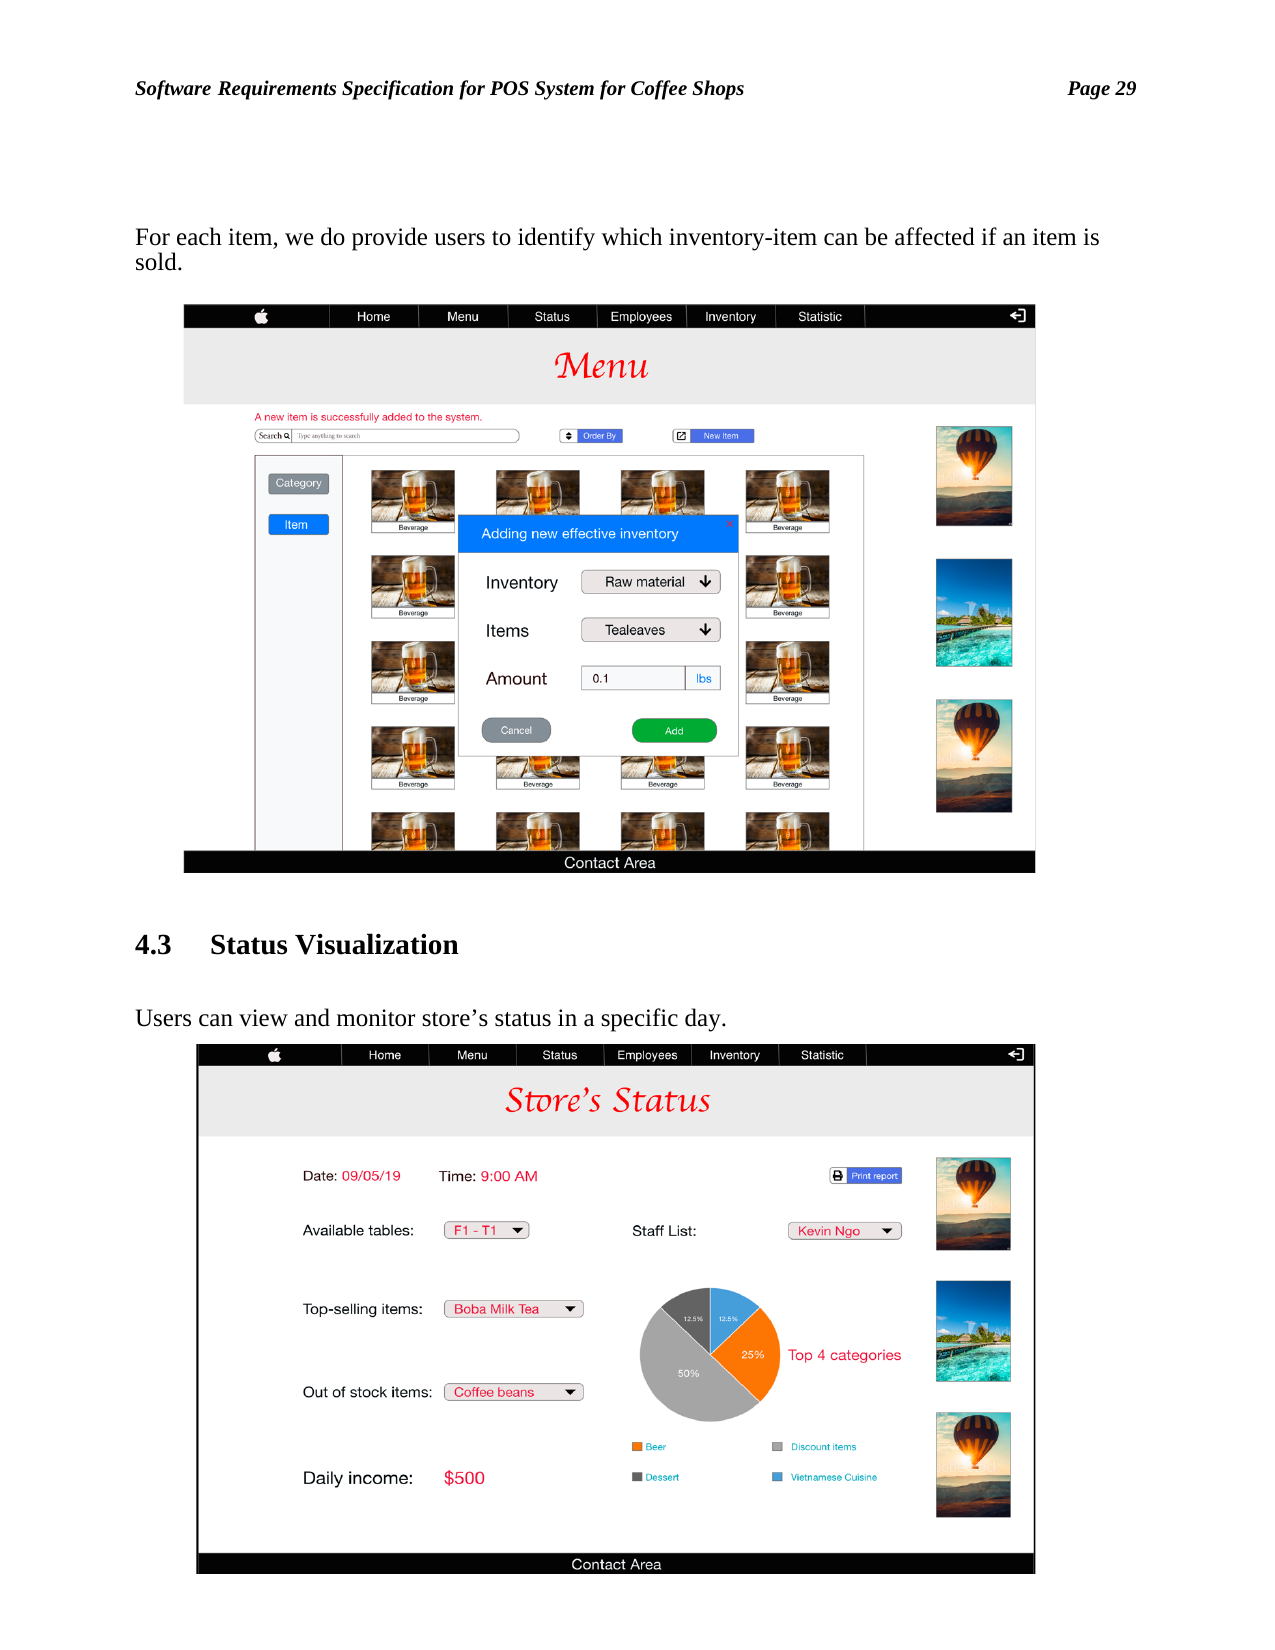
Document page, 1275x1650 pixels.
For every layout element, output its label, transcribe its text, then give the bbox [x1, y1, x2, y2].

subtitle Status Visualization [135, 927, 1140, 960]
picture [196, 1044, 1036, 1574]
text For each item, we do provide users to identify which inventory-item can be affected if an item is sold. [135, 225, 1140, 275]
text Users can view and monitor store’s status in a specific day. [135, 1006, 1140, 1031]
picture [183, 304, 1036, 873]
